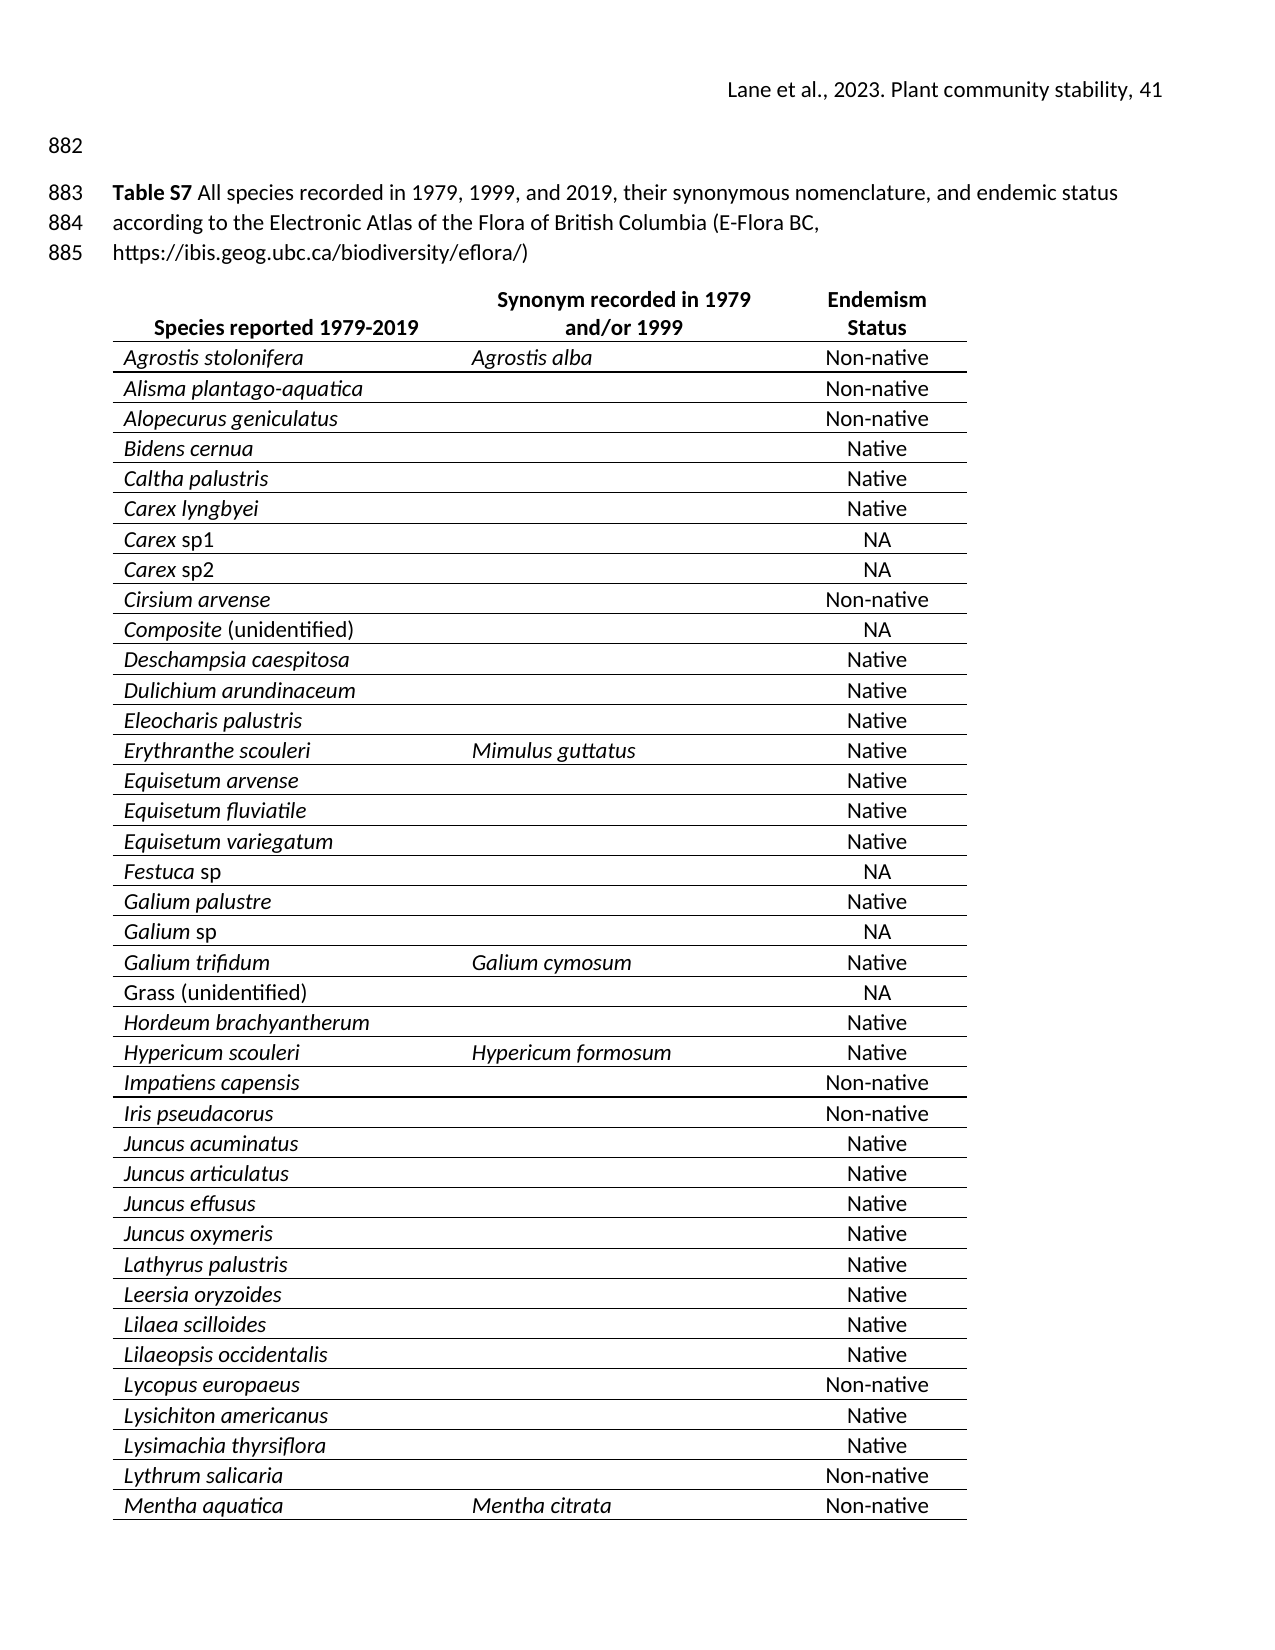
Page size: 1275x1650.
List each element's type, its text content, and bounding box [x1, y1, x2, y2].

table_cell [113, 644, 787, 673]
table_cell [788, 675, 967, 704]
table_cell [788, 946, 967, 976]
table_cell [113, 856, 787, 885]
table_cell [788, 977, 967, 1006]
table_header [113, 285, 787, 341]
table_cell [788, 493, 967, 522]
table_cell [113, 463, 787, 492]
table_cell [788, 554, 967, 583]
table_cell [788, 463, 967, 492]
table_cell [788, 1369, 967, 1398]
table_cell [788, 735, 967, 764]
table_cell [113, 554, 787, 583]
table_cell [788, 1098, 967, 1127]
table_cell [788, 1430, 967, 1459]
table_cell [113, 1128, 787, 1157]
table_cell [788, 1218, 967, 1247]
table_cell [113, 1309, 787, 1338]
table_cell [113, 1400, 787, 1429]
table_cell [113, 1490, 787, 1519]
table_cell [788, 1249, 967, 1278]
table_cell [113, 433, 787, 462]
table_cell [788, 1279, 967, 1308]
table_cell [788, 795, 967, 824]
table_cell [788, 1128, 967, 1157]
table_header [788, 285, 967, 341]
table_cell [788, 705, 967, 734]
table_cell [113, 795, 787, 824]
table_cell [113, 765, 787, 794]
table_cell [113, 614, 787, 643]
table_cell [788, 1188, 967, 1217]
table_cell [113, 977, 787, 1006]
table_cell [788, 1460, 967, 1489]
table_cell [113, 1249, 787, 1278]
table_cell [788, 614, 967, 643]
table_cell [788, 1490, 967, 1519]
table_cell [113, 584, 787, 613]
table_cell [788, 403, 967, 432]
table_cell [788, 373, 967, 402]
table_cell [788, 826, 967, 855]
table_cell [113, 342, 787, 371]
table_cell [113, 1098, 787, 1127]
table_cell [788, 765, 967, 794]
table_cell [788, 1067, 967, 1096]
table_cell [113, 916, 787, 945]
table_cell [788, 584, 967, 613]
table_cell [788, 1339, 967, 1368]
text Table S7 All species recorded in 1979, 1999, and 2019, their synonymous nomenclature, and endemic status according to the Electronic Atlas of the Flora of British Columbia (E-Flora BC, https://ibis.geog.ubc.ca/biodiversity/eflora/) [112, 178, 1162, 266]
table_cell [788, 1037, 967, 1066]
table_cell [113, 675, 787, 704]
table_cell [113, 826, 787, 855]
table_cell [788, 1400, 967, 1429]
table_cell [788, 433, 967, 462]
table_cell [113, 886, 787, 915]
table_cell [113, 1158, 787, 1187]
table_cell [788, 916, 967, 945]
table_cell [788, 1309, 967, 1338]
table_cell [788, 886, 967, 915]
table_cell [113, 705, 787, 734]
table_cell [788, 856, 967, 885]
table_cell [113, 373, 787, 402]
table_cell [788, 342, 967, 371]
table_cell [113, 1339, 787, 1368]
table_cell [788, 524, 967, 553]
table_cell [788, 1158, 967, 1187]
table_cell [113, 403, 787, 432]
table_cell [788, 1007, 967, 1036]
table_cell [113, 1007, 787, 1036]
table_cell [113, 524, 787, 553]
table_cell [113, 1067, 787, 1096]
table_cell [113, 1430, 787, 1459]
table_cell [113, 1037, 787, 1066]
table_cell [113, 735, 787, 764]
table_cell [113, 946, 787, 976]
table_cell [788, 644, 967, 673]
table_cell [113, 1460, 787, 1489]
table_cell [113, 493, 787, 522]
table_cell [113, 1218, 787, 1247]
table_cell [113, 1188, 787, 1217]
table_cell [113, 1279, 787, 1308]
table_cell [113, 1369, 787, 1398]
